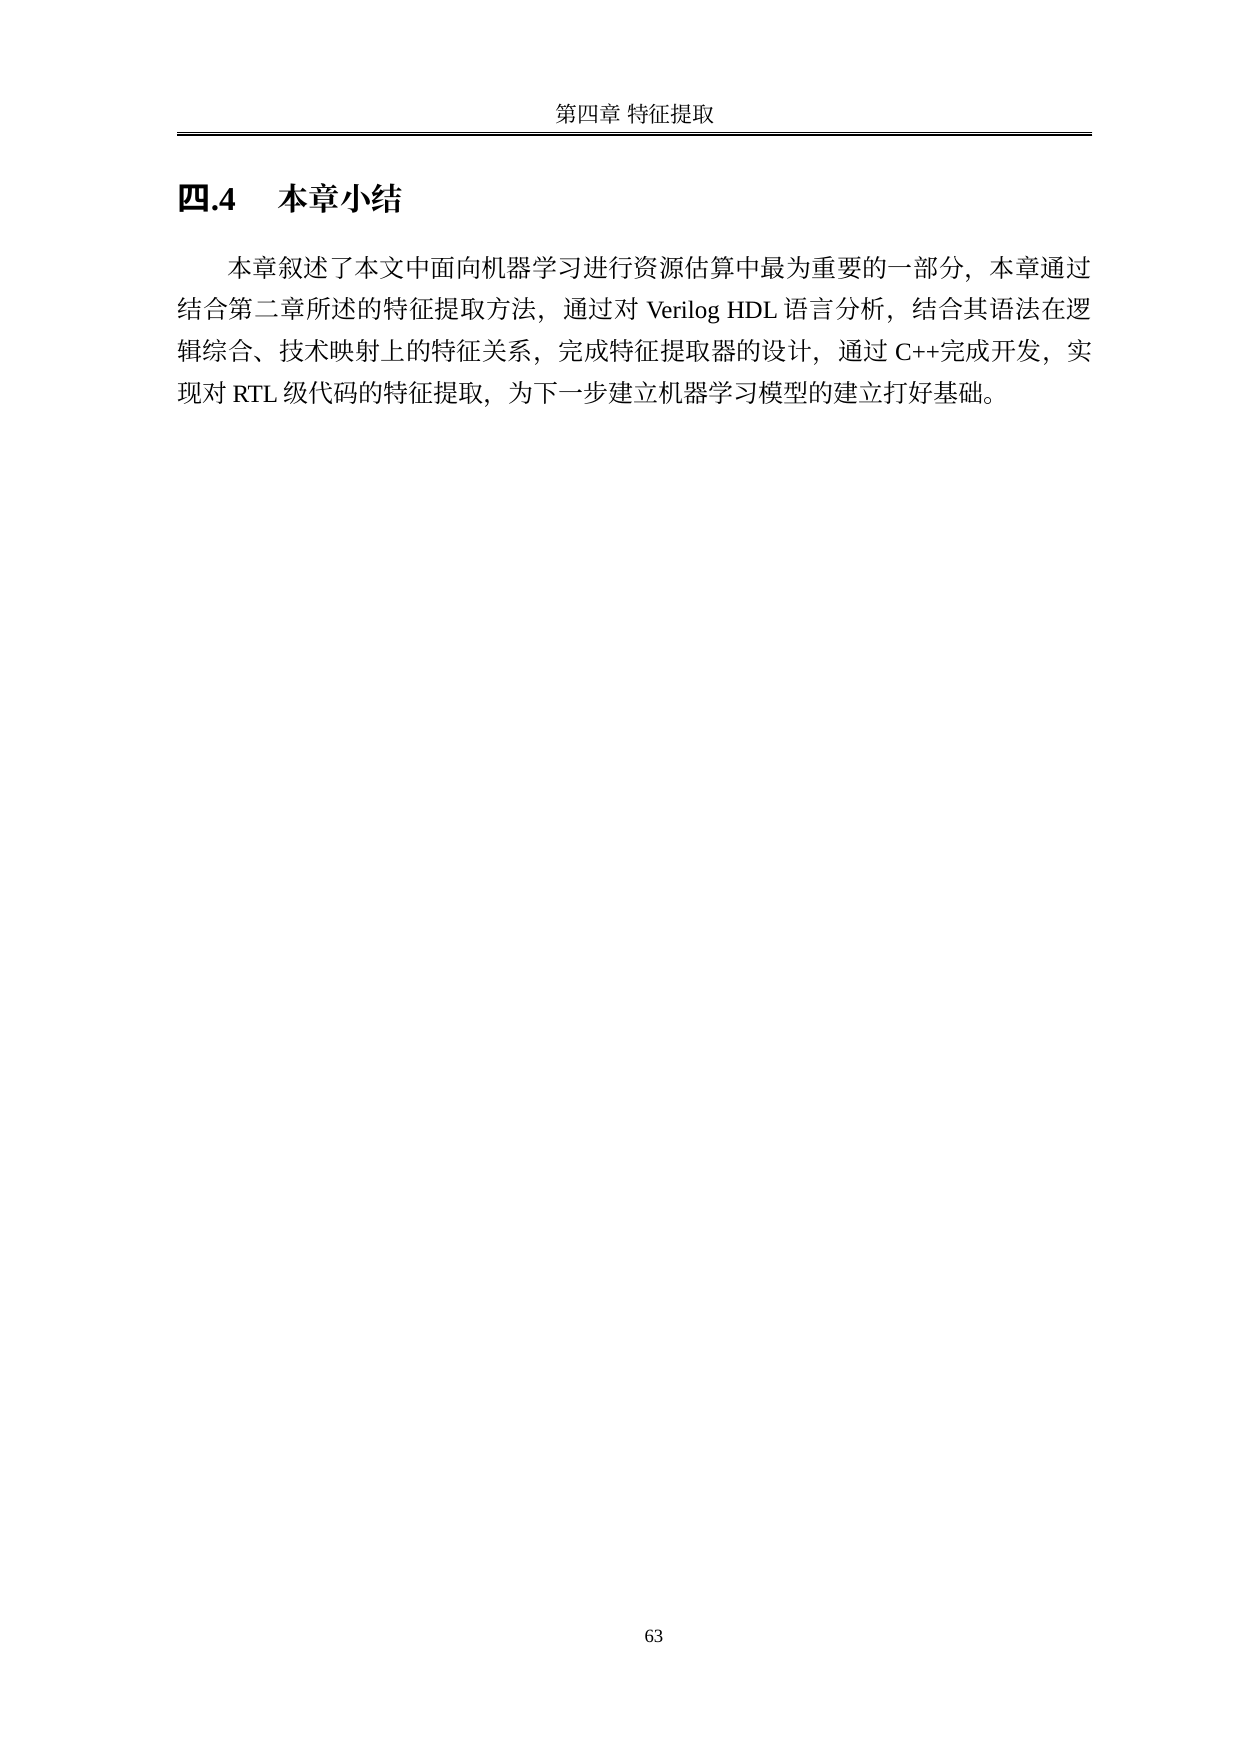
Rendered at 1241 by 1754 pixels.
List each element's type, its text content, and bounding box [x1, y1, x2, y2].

text 本章叙述了本文中面向机器学习进行资源估算中最为重要的一部分，本章通过结合第二章所述的特征提取方法，通过对Verilog HDL语言分析，结合其语法在逻辑综合、技术映射上的特征关系，完成特征提取器的设计，通过C++完成开发，实现对RTL级代码的特征提取，为下一步建立机器学习模型的建立打好基础。 [177, 244, 1092, 411]
subtitle 本章小结 [177, 177, 1092, 219]
